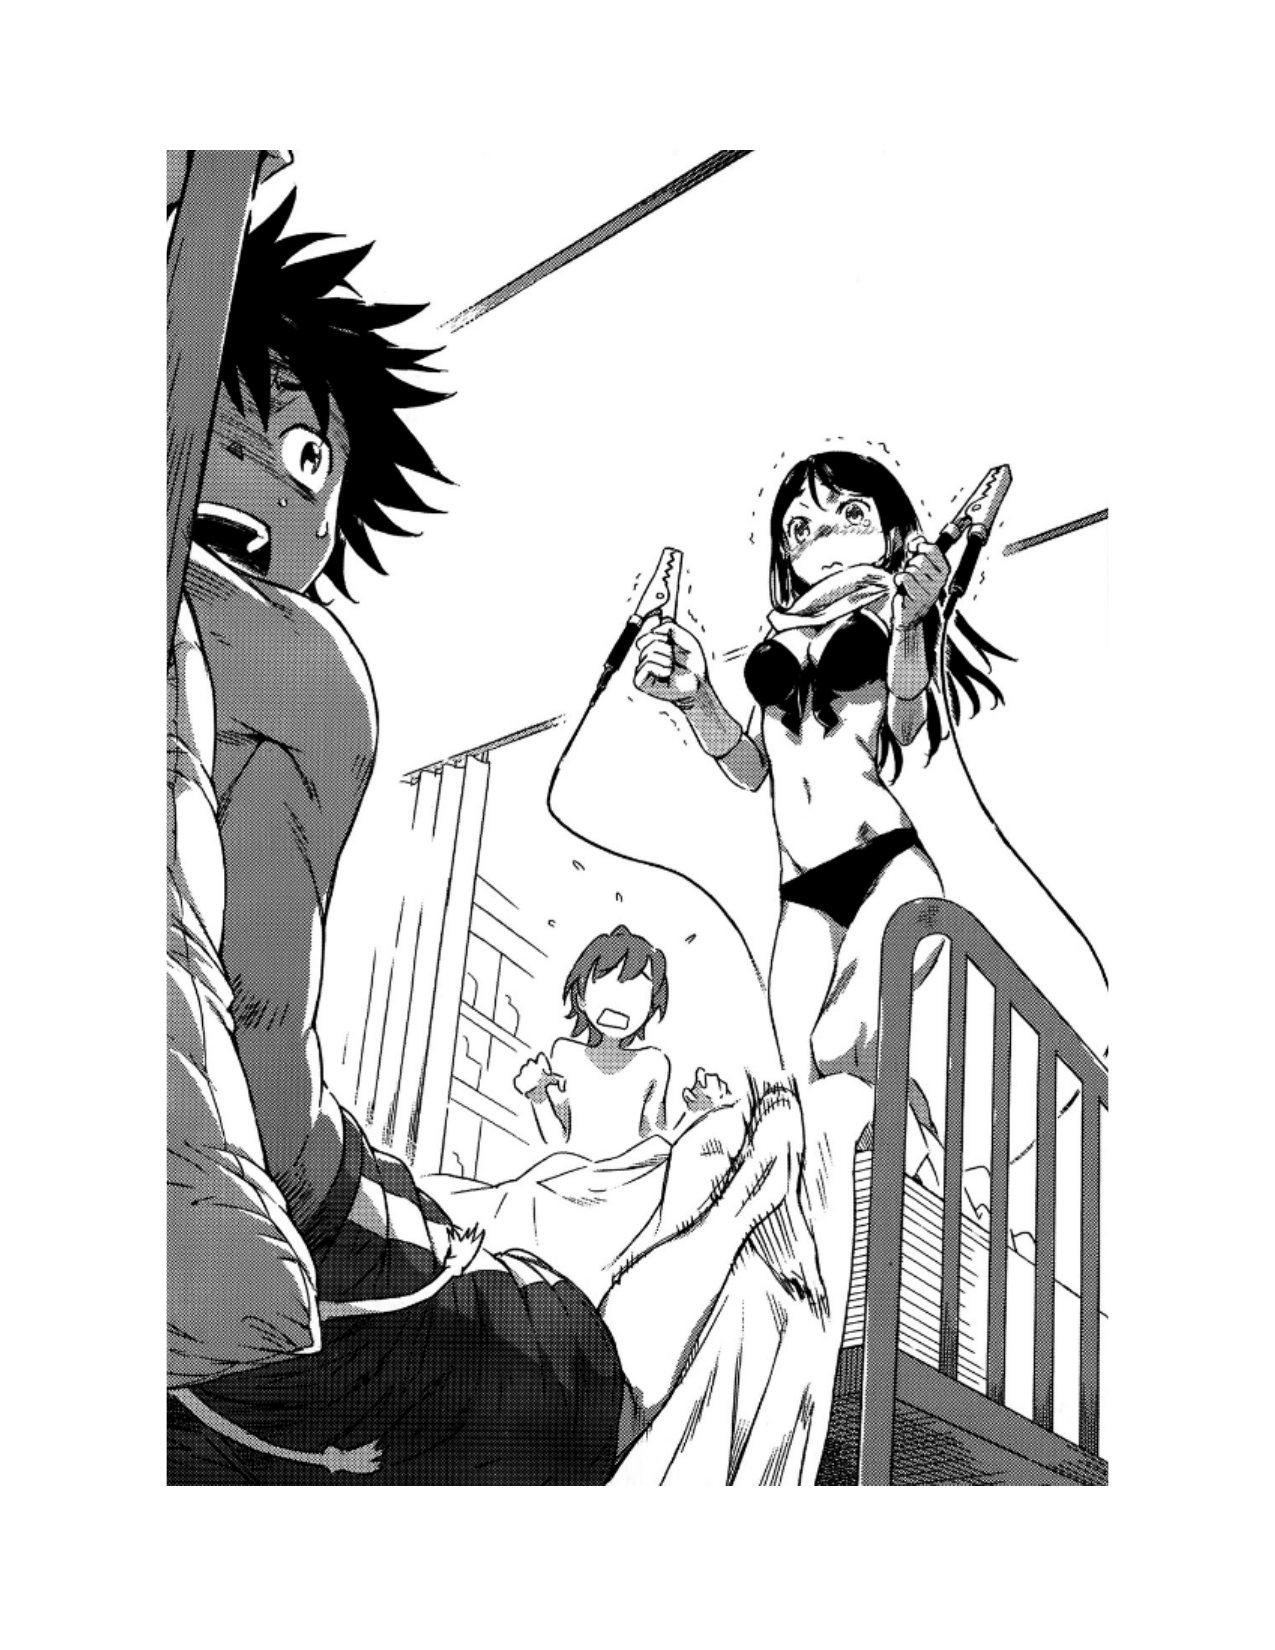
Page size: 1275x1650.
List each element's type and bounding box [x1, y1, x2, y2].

picture [166, 150, 1109, 1486]
